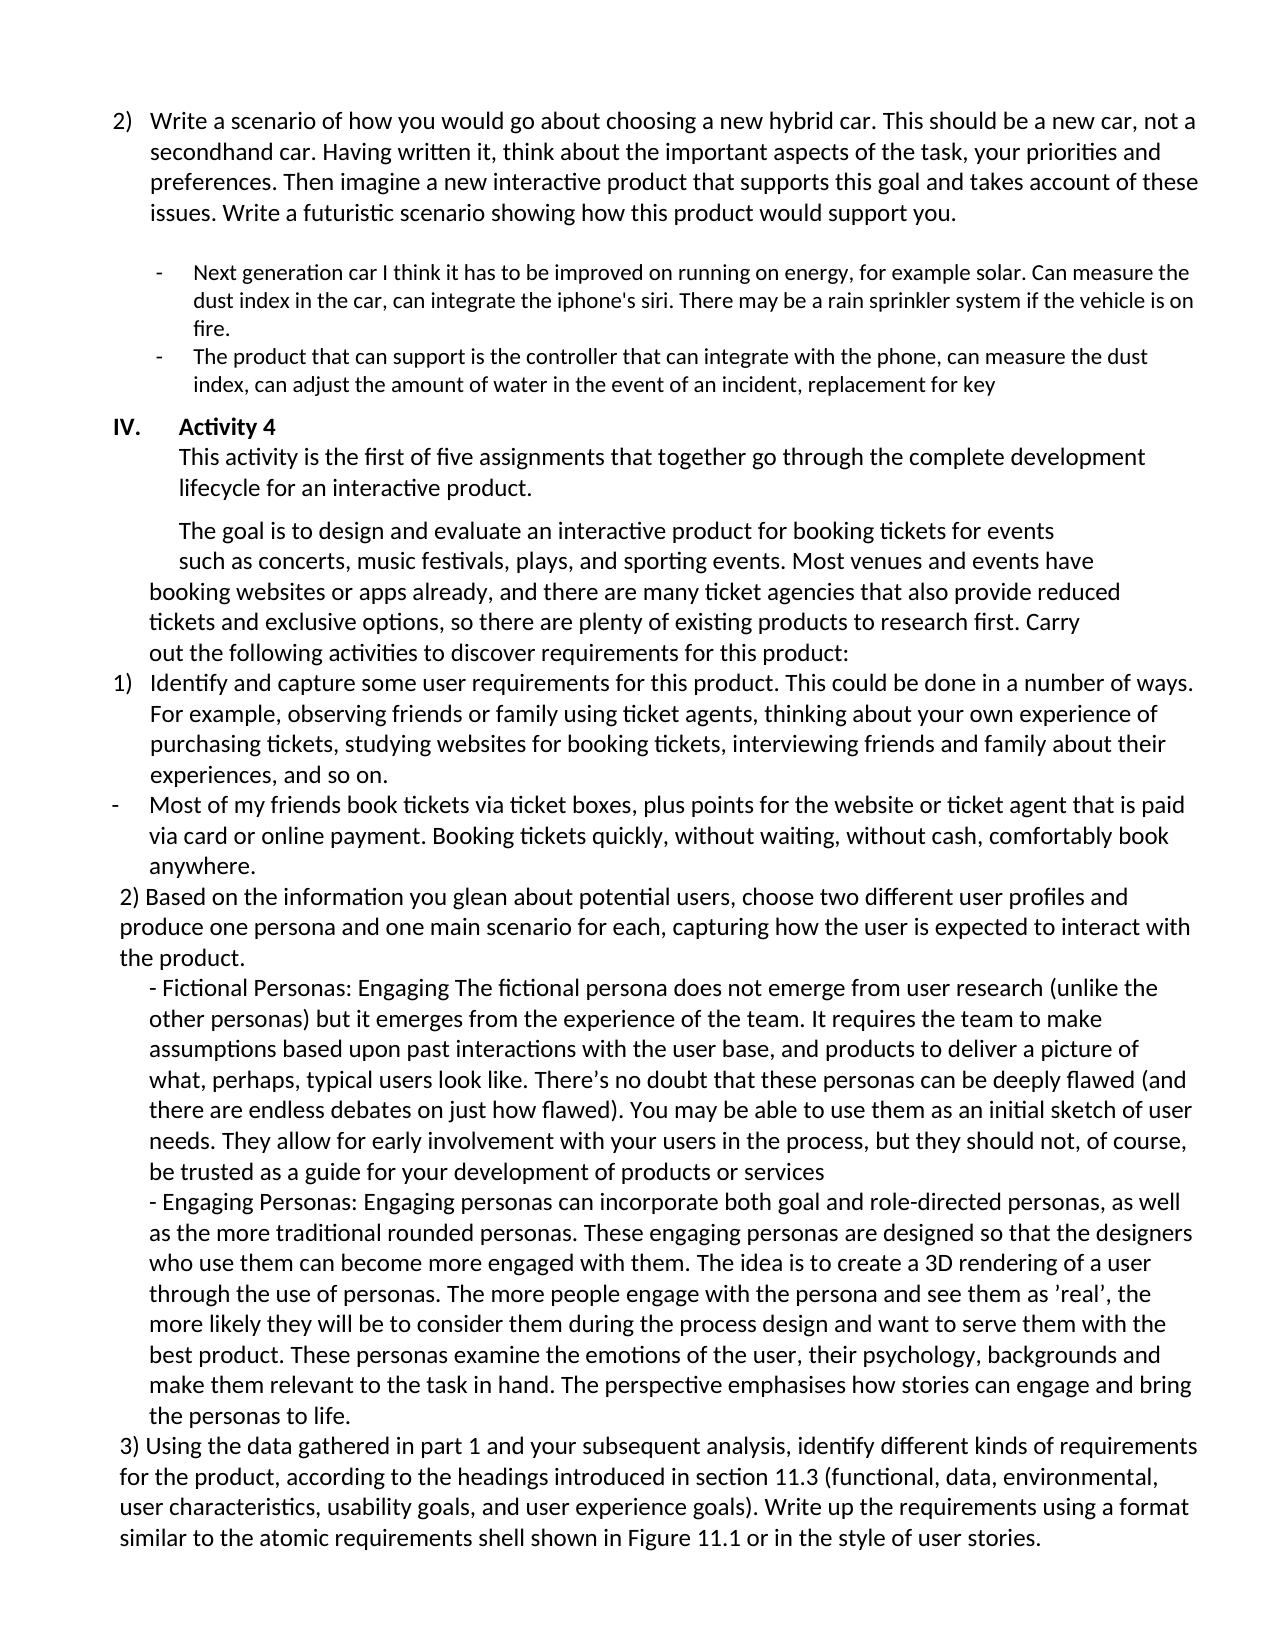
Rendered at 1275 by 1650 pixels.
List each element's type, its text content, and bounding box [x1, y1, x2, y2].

list Write a scenario of how you would go about choosing a new hybrid car. This should be a new car, not a secondhand car. Having written it, think about the important aspects of the task, your priorities and preferences. Then imagine a new interactive product that supports this goal and takes account of these issues. Write a futuristic scenario showing how this product would support you. [112, 106, 1200, 228]
list - Fictional Personas: Engaging The fictional persona does not emerge from user research (unlike the other personas) but it emerges from the experience of the team. It requires the team to make assumptions based upon past interactions with the user base, and products to deliver a picture of what, perhaps, typical users look like. There’s no doubt that these personas can be deeply flawed (and there are endless debates on just how flawed). You may be able to use them as an initial sketch of user needs. They allow for early involvement with your users in the process, but they should not, of course, be trusted as a guide for your development of products or services [149, 973, 1200, 1186]
text out the following activities to discover requirements for this product: [149, 637, 1200, 667]
list Identify and capture some user requirements for this product. This could be done in a number of ways. For example, observing friends or family using ticket agents, thinking about your own experience of purchasing tickets, studying websites for booking tickets, interviewing friends and family about their experiences, and so on. [112, 667, 1200, 789]
text 2) Based on the information you glean about potential users, choose two different user profiles and produce one persona and one main scenario for each, capturing how the user is expected to interact with the product. [119, 881, 1200, 973]
list Next generation car I think it has to be improved on running on energy, for example solar. Can measure the dust index in the car, can integrate the iphone's siri. There may be a rain sprinkler system if the vehicle is on fire. [156, 258, 1200, 342]
list 3) Using the data gathered in part 1 and your subsequent analysis, identify different kinds of requirements for the product, according to the headings introduced in section 11.3 (functional, data, environmental, user characteristics, usability goals, and user experience goals). Write up the requirements using a format similar to the atomic requirements shell shown in Figure 11.1 or in the style of user stories. [119, 1430, 1200, 1552]
text The goal is to design and evaluate an interactive product for booking tickets for events [178, 515, 1200, 545]
text tickets and exclusive options, so there are plenty of existing products to research first. Carry [149, 606, 1200, 637]
list - Engaging Personas: Engaging personas can incorporate both goal and role-directed personas, as well as the more traditional rounded personas. These engaging personas are designed so that the designers who use them can become more engaged with them. The idea is to create a 3D rendering of a user through the use of personas. The more people engage with the persona and see them as ’real’, the more likely they will be to consider them during the process design and want to serve them with the best product. These personas examine the emotions of the user, their psychology, backgrounds and make them relevant to the task in hand. The perspective emphasises how stories can engage and bring the personas to life. [149, 1186, 1200, 1430]
text booking websites or apps already, and there are many ticket agencies that also provide reduced [149, 576, 1200, 606]
text This activity is the first of five assignments that together go through the complete development [178, 441, 1200, 472]
text lifecycle for an interactive product. [178, 472, 1200, 502]
text such as concerts, music festivals, plays, and sporting events. Most venues and events have [178, 545, 1200, 576]
list The product that can support is the controller that can integrate with the phone, can measure the dust index, can adjust the amount of water in the event of an incident, replacement for key [156, 342, 1200, 398]
list Most of my friends book tickets via ticket boxes, plus points for the website or ticket agent that is paid via card or online payment. Booking tickets quickly, without waiting, without cash, comfortably book anywhere. [111, 789, 1200, 881]
list Activity 4 [141, 411, 1200, 441]
